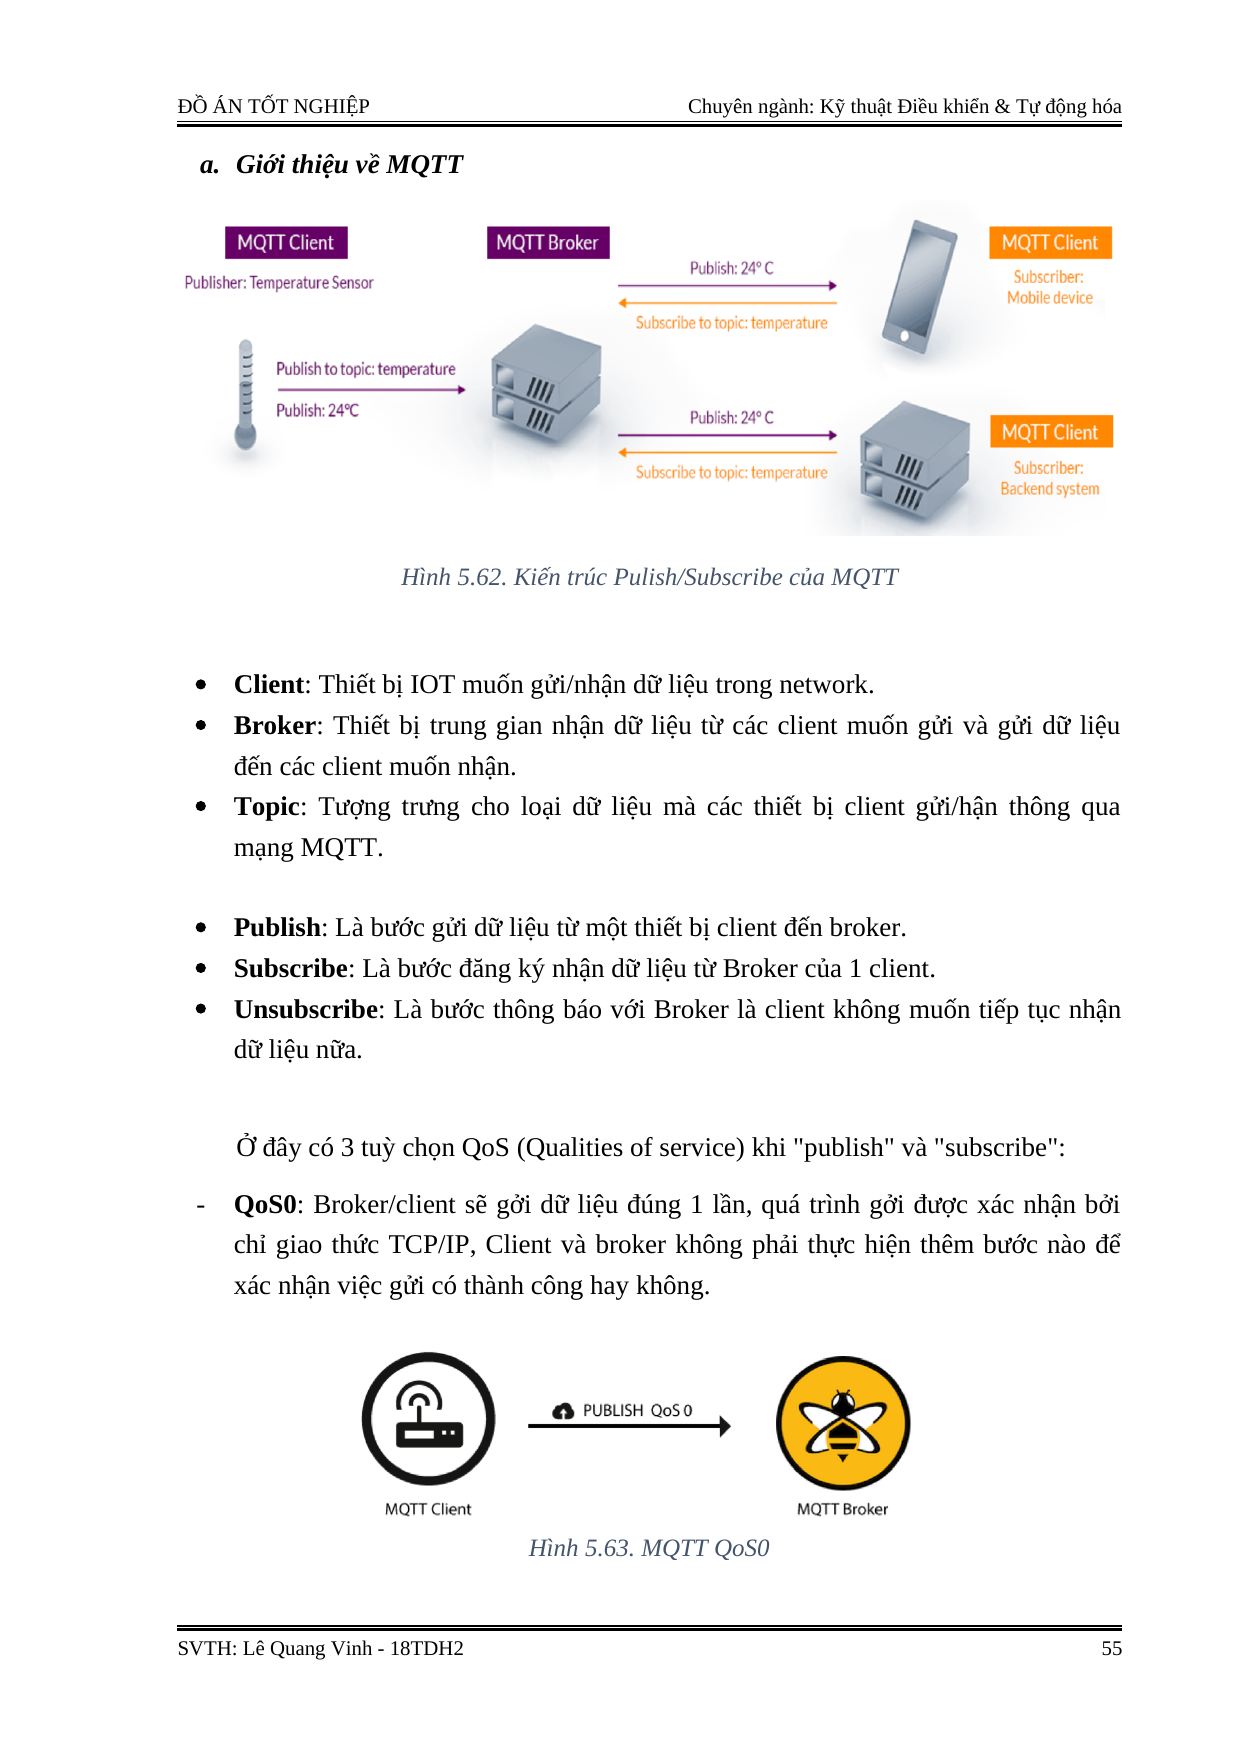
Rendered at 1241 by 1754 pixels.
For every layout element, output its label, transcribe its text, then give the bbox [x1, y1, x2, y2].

list Topic: Tượng trưng cho loại dữ liệu mà các thiết bị client gửi/hận thông qua mạng MQTT. [196, 790, 1122, 862]
text Giới thiệu về MQTT [200, 148, 1122, 179]
list Unsubscribe: Là bước thông báo với Broker là client không muốn tiếp tục nhận dữ liệu nữa. [196, 993, 1122, 1064]
text Ở đây có 3 tuỳ chọn QoS (Qualities of service) khi "publish" và "subscribe": [177, 1131, 1122, 1162]
list Client: Thiết bị IOT muốn gửi/nhận dữ liệu trong network. [196, 669, 1122, 700]
list Broker: Thiết bị trung gian nhận dữ liệu từ các client muốn gửi và gửi dữ liệu đến các client muốn nhận. [196, 709, 1122, 781]
picture [318, 1332, 956, 1532]
list QoS0: Broker/client sẽ gởi dữ liệu đúng 1 lần, quá trình gởi được xác nhận bởi chỉ giao thức TCP/IP, Client và broker không phải thực hiện thêm bước nào để xác nhận việc gửi có thành công hay không. [196, 1188, 1122, 1300]
picture [177, 200, 1123, 536]
list Subscribe: Là bước đăng ký nhận dữ liệu từ Broker của 1 client. [196, 952, 1122, 983]
list Publish: Là bước gửi dữ liệu từ một thiết bị client đến broker. [196, 912, 1122, 943]
